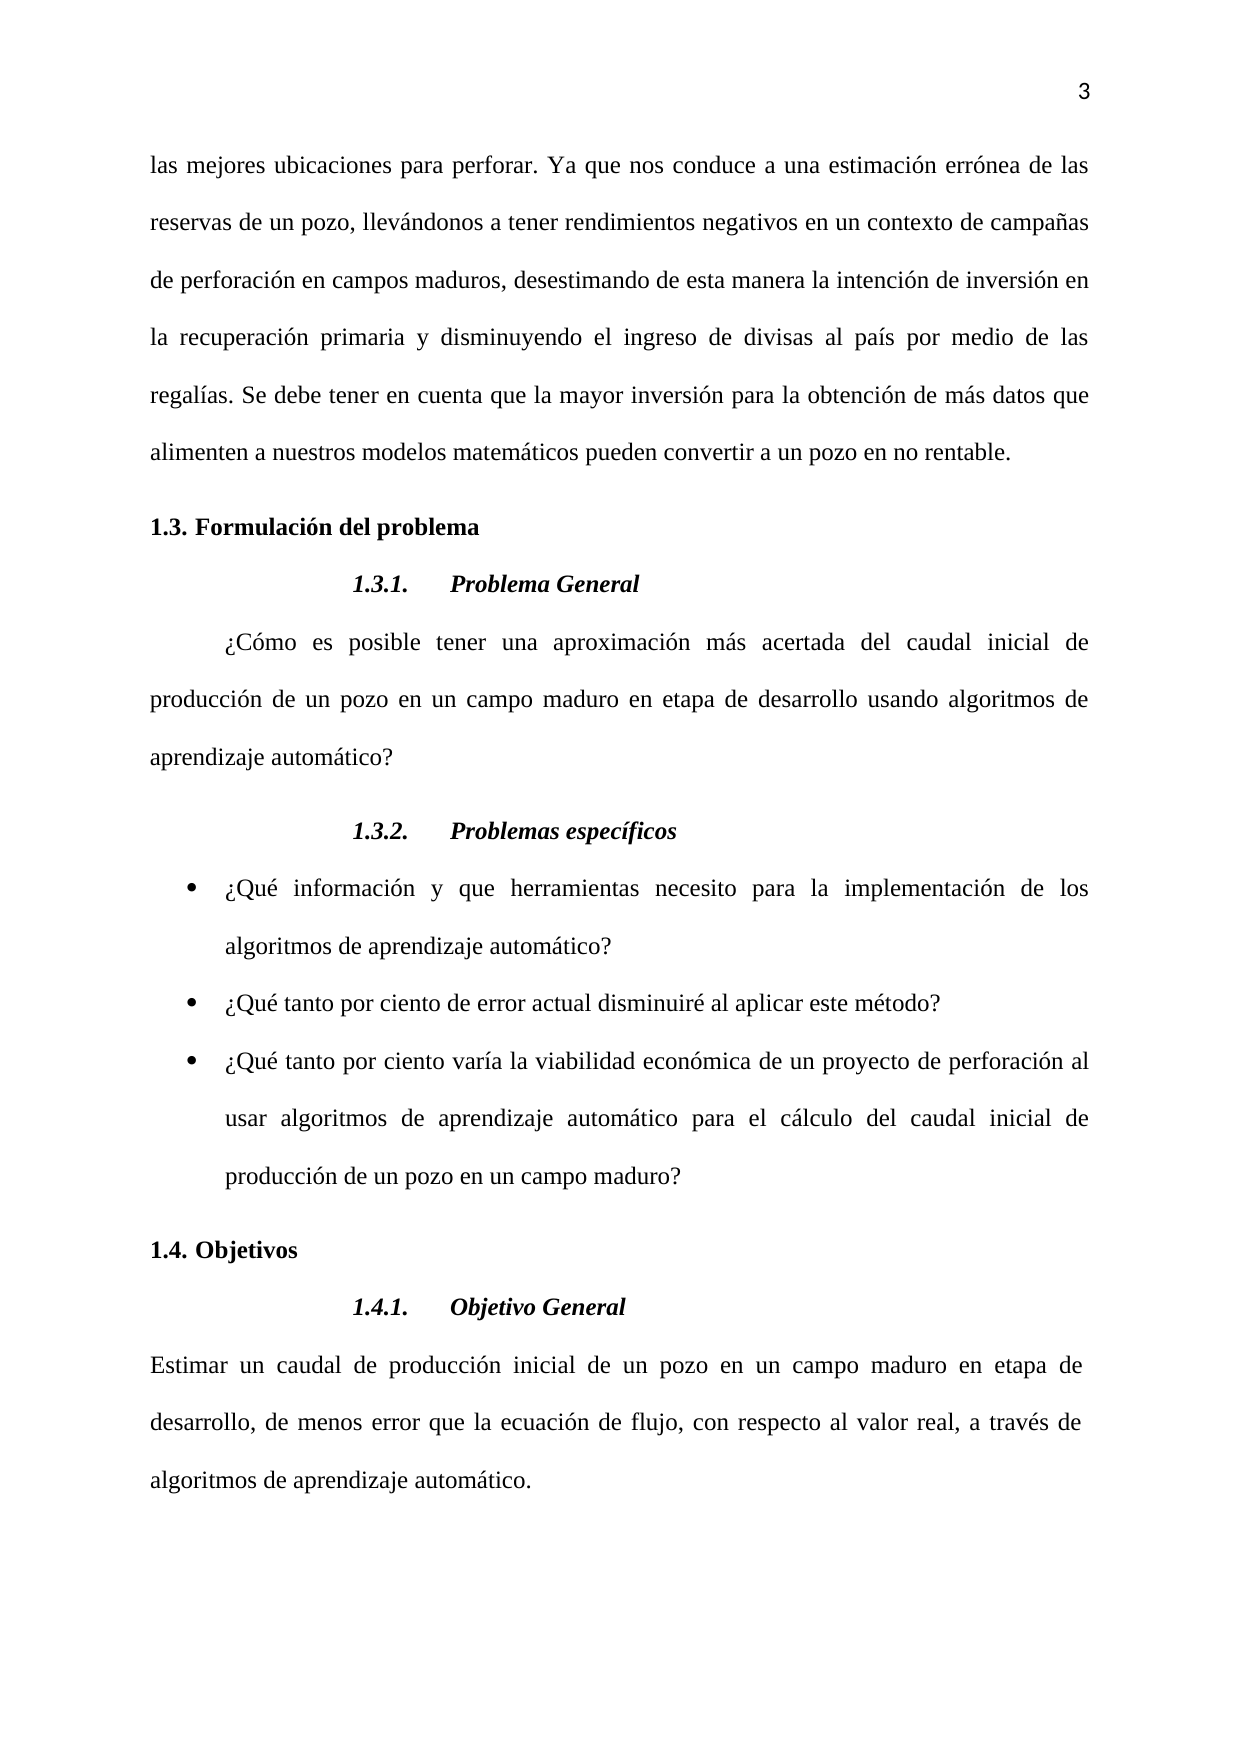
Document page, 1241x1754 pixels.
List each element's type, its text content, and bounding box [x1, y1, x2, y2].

list ¿Qué tanto por ciento varía la viabilidad económica de un proyecto de perforación al usar algoritmos de aprendizaje automático para el cálculo del caudal inicial de producción de un pozo en un campo maduro? [187, 1046, 1090, 1189]
subtitle Problemas específicos [277, 816, 1090, 844]
subtitle Objetivo General [277, 1292, 1090, 1321]
list ¿Qué tanto por ciento de error actual disminuiré al aplicar este método? [187, 988, 1090, 1017]
list ¿Qué información y que herramientas necesito para la implementación de los algoritmos de aprendizaje automático? [187, 873, 1090, 959]
subtitle Objetivos [150, 1235, 1090, 1264]
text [150, 150, 1090, 466]
text ¿Cómo es posible tener una aproximación más acertada del caudal inicial de producción de un pozo en un campo maduro en etapa de desarrollo usando algoritmos de aprendizaje automático? [149, 627, 1090, 770]
subtitle Problema General [277, 569, 1090, 598]
subtitle Formulación del problema [150, 512, 1090, 540]
text Estimar un caudal de producción inicial de un pozo en un campo maduro en etapa de desarrollo, de menos error que la ecuación de flujo, con respecto al valor real, a través de algoritmos de aprendizaje automático. [150, 1350, 1083, 1494]
